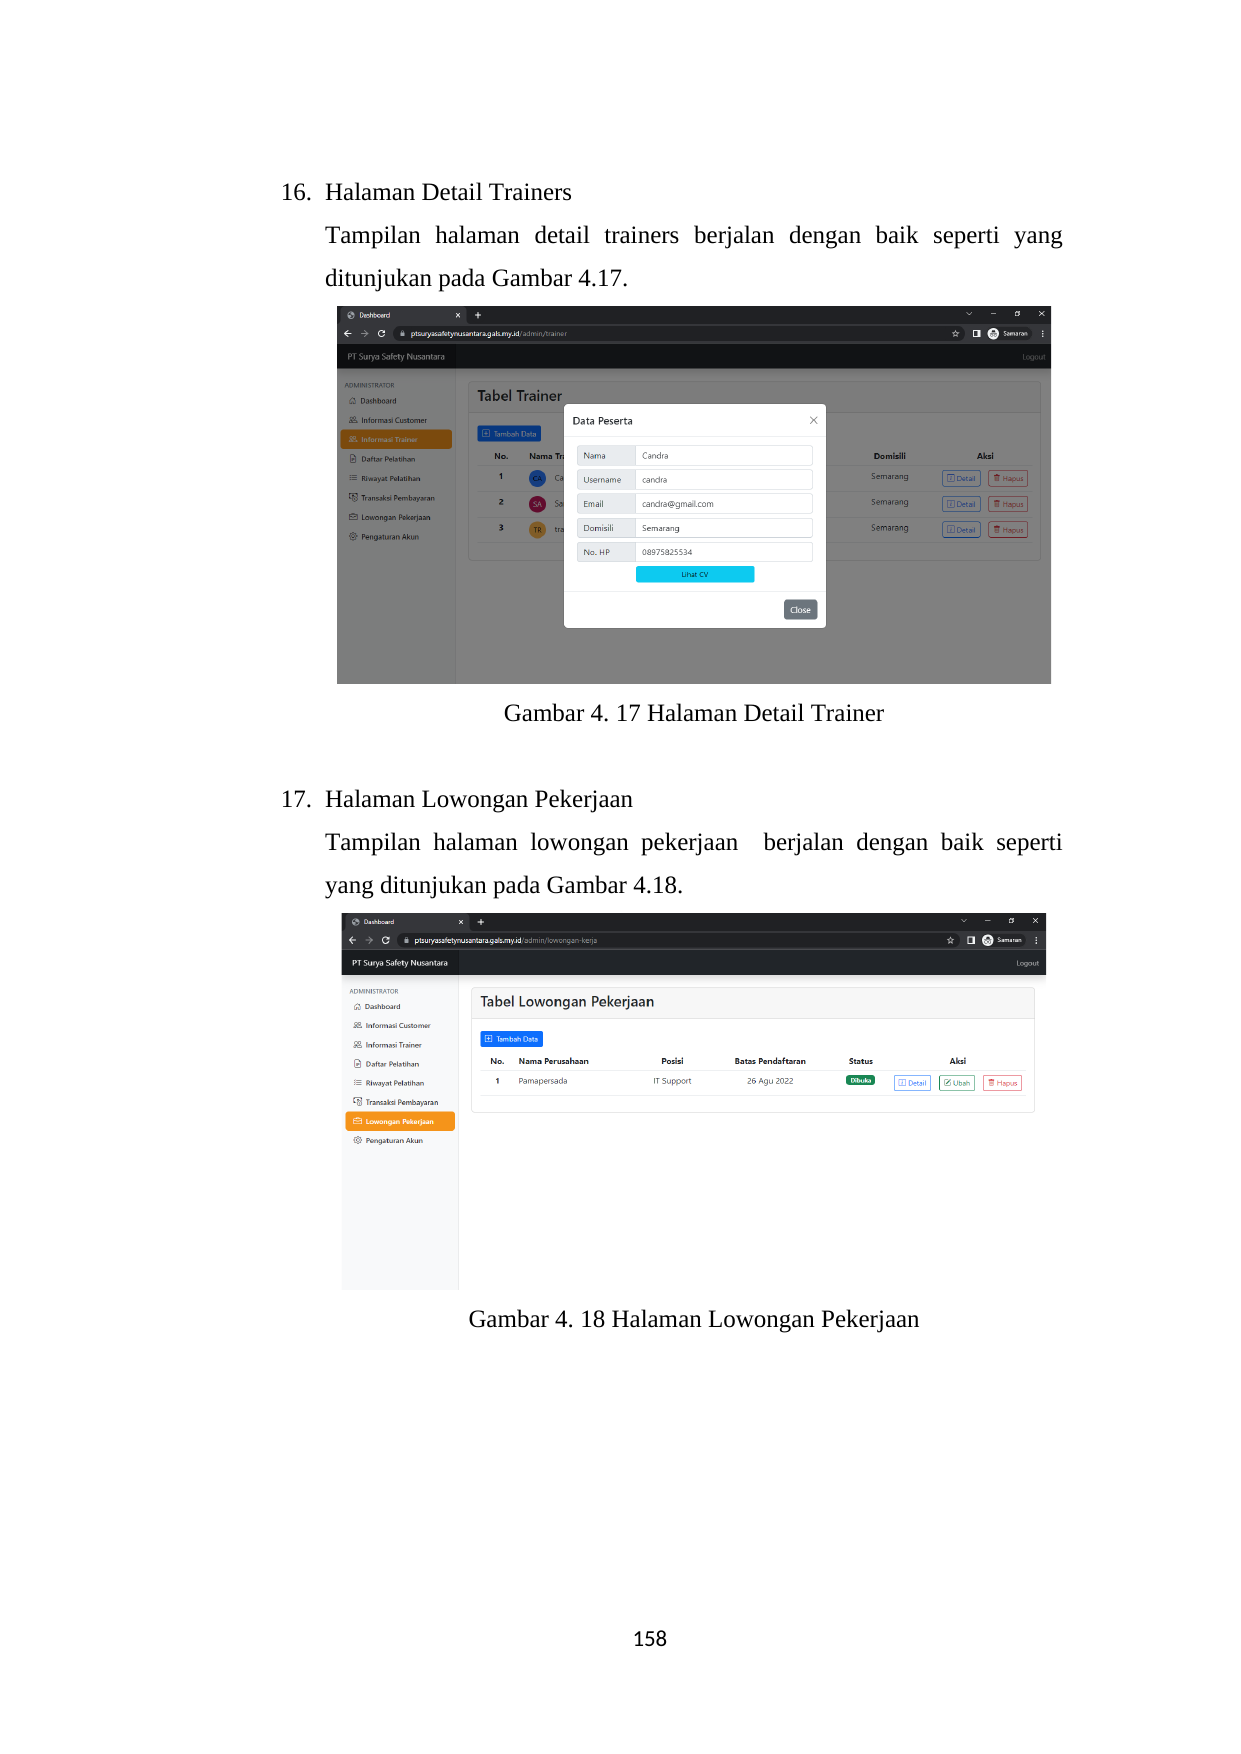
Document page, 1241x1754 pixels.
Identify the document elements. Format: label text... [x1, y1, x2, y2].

list Halaman Detail Trainers [281, 177, 1063, 206]
picture [337, 306, 1052, 684]
list Tampilan halaman lowongan pekerjaan berjalan dengan baik seperti yang ditunjukan pada Gambar 4.18. [325, 827, 1063, 899]
list Tampilan halaman detail trainers berjalan dengan baik seperti yang ditunjukan pada Gambar 4.17. [325, 220, 1063, 292]
list Halaman Lowongan Pekerjaan [281, 784, 1063, 813]
picture [341, 913, 1047, 1290]
